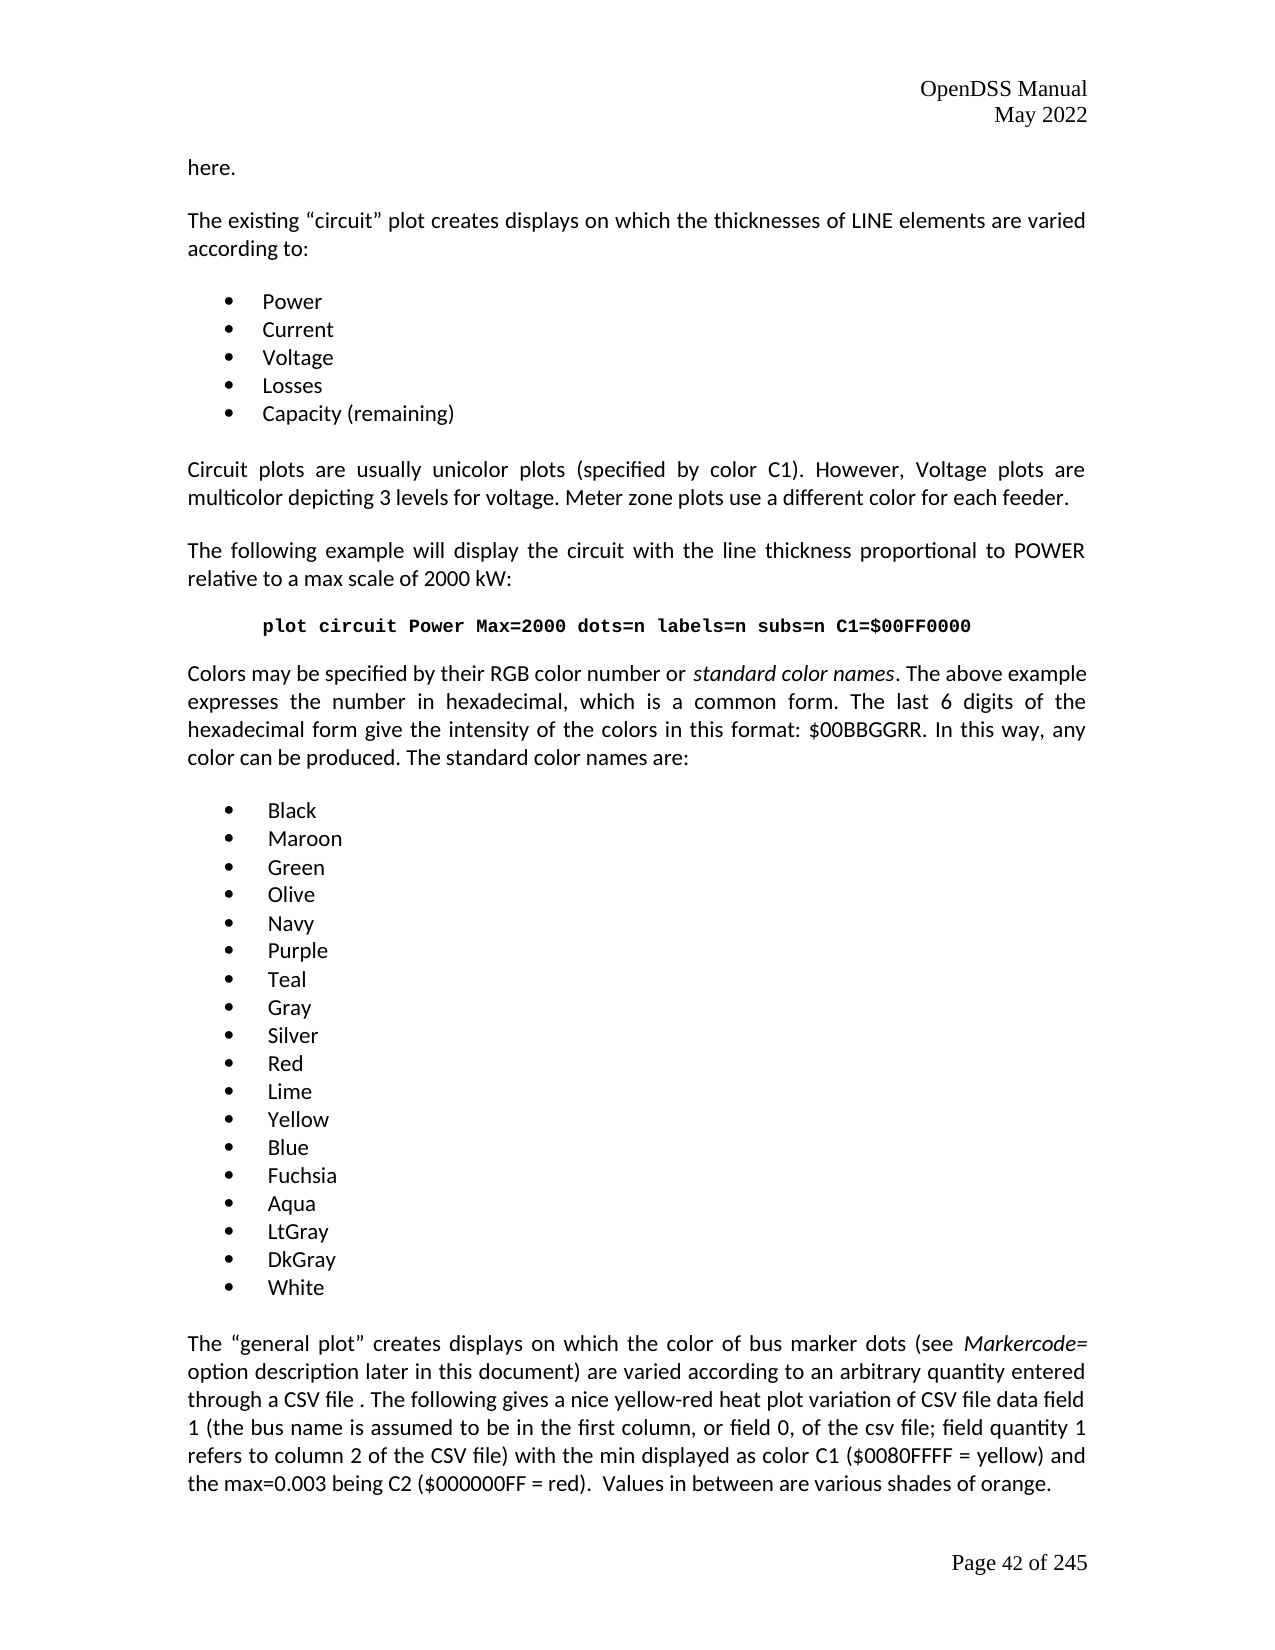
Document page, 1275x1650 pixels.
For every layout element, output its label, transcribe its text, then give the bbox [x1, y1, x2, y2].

text Capacity (remaining) [225, 399, 1087, 427]
text LtGray [225, 1217, 1087, 1245]
text Voltage [225, 343, 1087, 371]
text Power [225, 287, 1087, 315]
text Fuchsia [225, 1161, 1087, 1189]
text The existing “circuit” plot creates displays on which the thicknesses of LINE elements are varied according to: [187, 206, 1087, 262]
text Blue [225, 1133, 1087, 1161]
text Colors may be specified by their RGB color number or standard color names. The above example expresses the number in hexadecimal, which is a common form. The last 6 digits of the hexadecimal form give the intensity of the colors in this format: $00BBGGRR. In this way, any color can be produced. The standard color names are: [187, 659, 1087, 772]
text Red [225, 1049, 1087, 1077]
text Lime [225, 1077, 1087, 1105]
text The following example will display the circuit with the line thickness proportional to POWER relative to a max scale of 2000 kW: [187, 536, 1087, 592]
text Teal [225, 965, 1087, 993]
text Aqua [225, 1189, 1087, 1217]
text Olive [225, 881, 1087, 909]
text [187, 153, 1087, 181]
text Purple [225, 937, 1087, 965]
text Current [225, 315, 1087, 343]
text Yellow [225, 1105, 1087, 1133]
text Green [225, 853, 1087, 881]
text Circuit plots are usually unicolor plots (specified by color C1). However, Voltage plots are multicolor depicting 3 levels for voltage. Meter zone plots use a different color for each feeder. [187, 455, 1087, 511]
text Losses [225, 371, 1087, 399]
text DkGray [225, 1245, 1087, 1273]
text Navy [225, 909, 1087, 937]
text Black [225, 797, 1087, 824]
text Gray [225, 993, 1087, 1021]
text Maroon [225, 824, 1087, 853]
text Silver [225, 1021, 1087, 1049]
text plot circuit Power Max=2000 dots=n labels=n subs=n C1=$00FF0000 [262, 617, 1087, 638]
text The “general plot” creates displays on which the color of bus marker dots (see Markercode= option description later in this document) are varied according to an arbitrary quantity entered through a CSV file . The following gives a nice yellow-red heat plot variation of CSV file data field 1 (the bus name is assumed to be in the first column, or field 0, of the csv file; field quantity 1 refers to column 2 of the CSV file) with the min displayed as color C1 ($0080FFFF = yellow) and the max=0.003 being C2 ($000000FF = red). Values in between are various shades of orange. [187, 1329, 1087, 1497]
text White [225, 1273, 1087, 1301]
